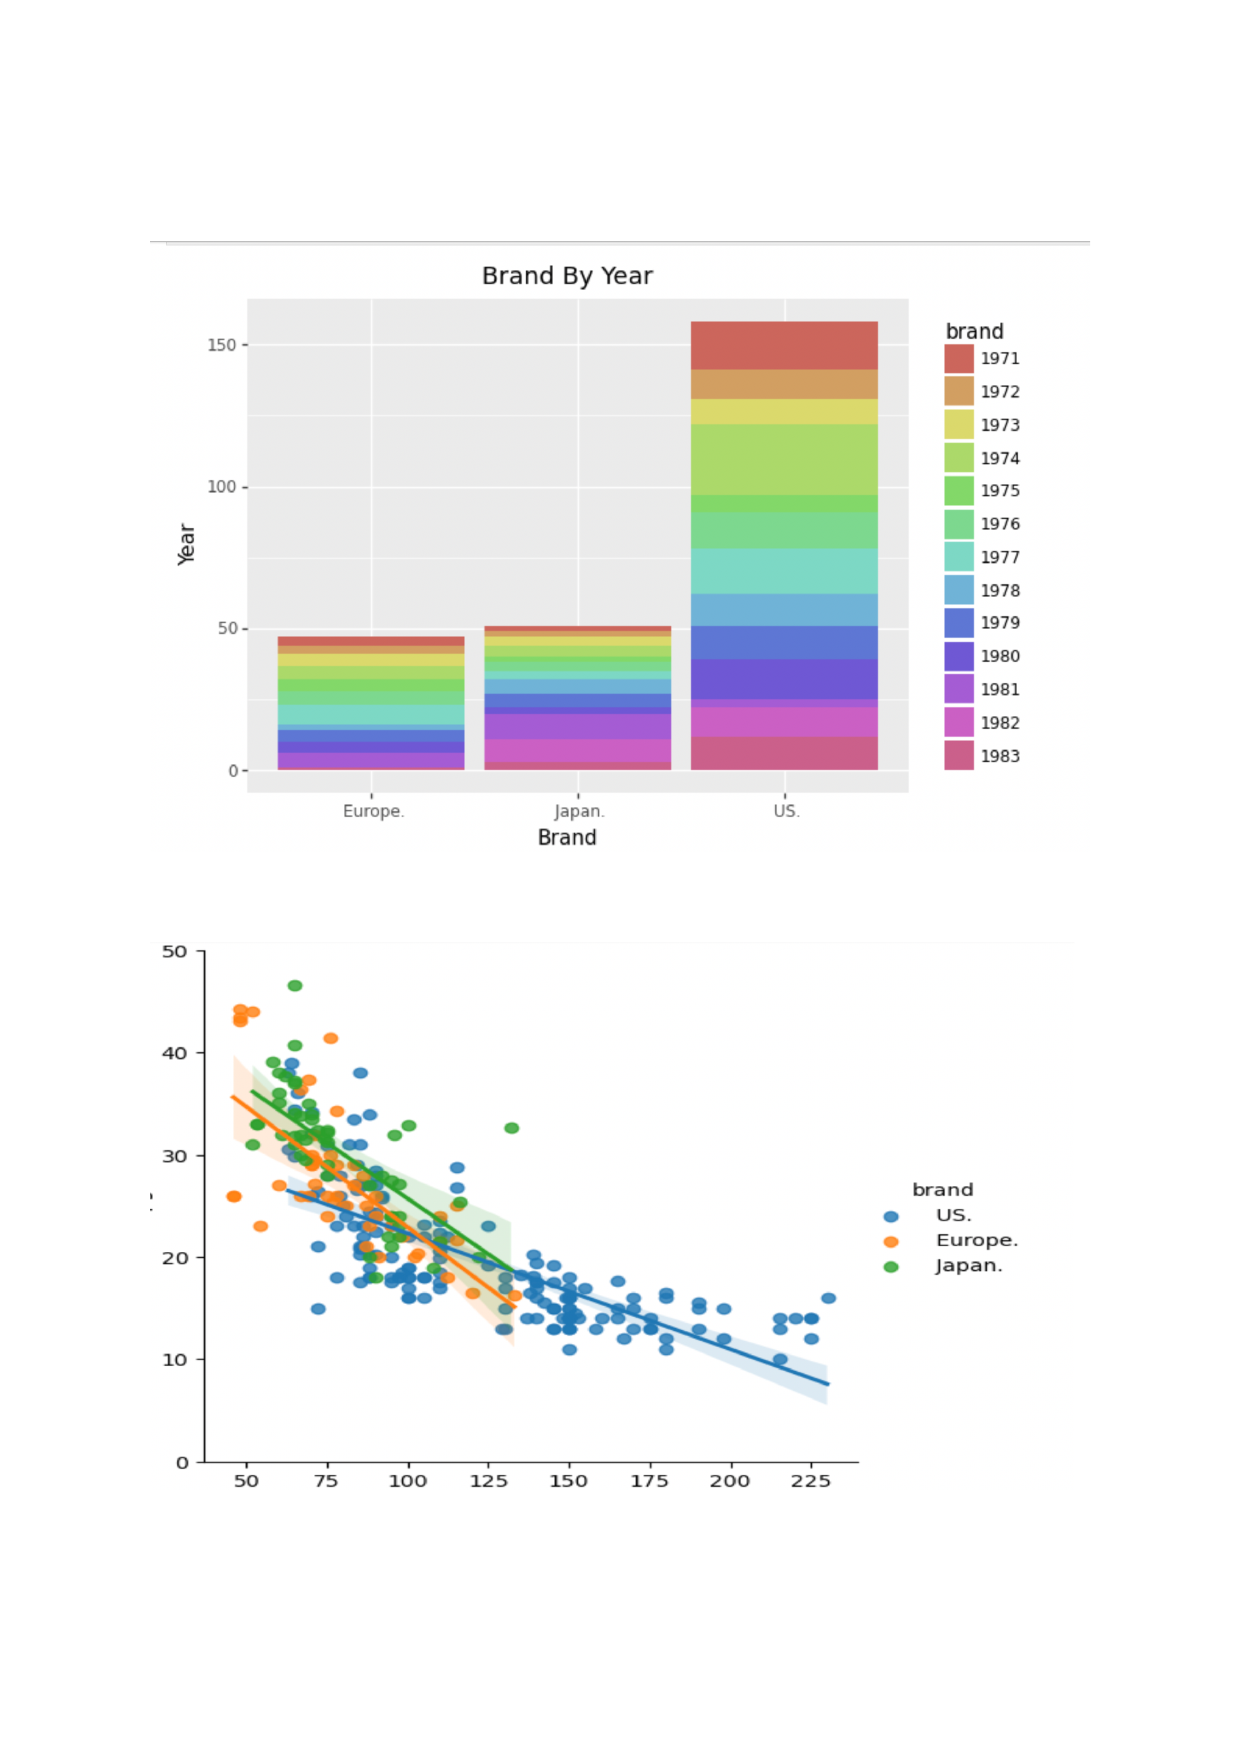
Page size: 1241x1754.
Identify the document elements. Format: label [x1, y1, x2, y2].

picture [150, 942, 1075, 1490]
picture [150, 241, 1091, 852]
